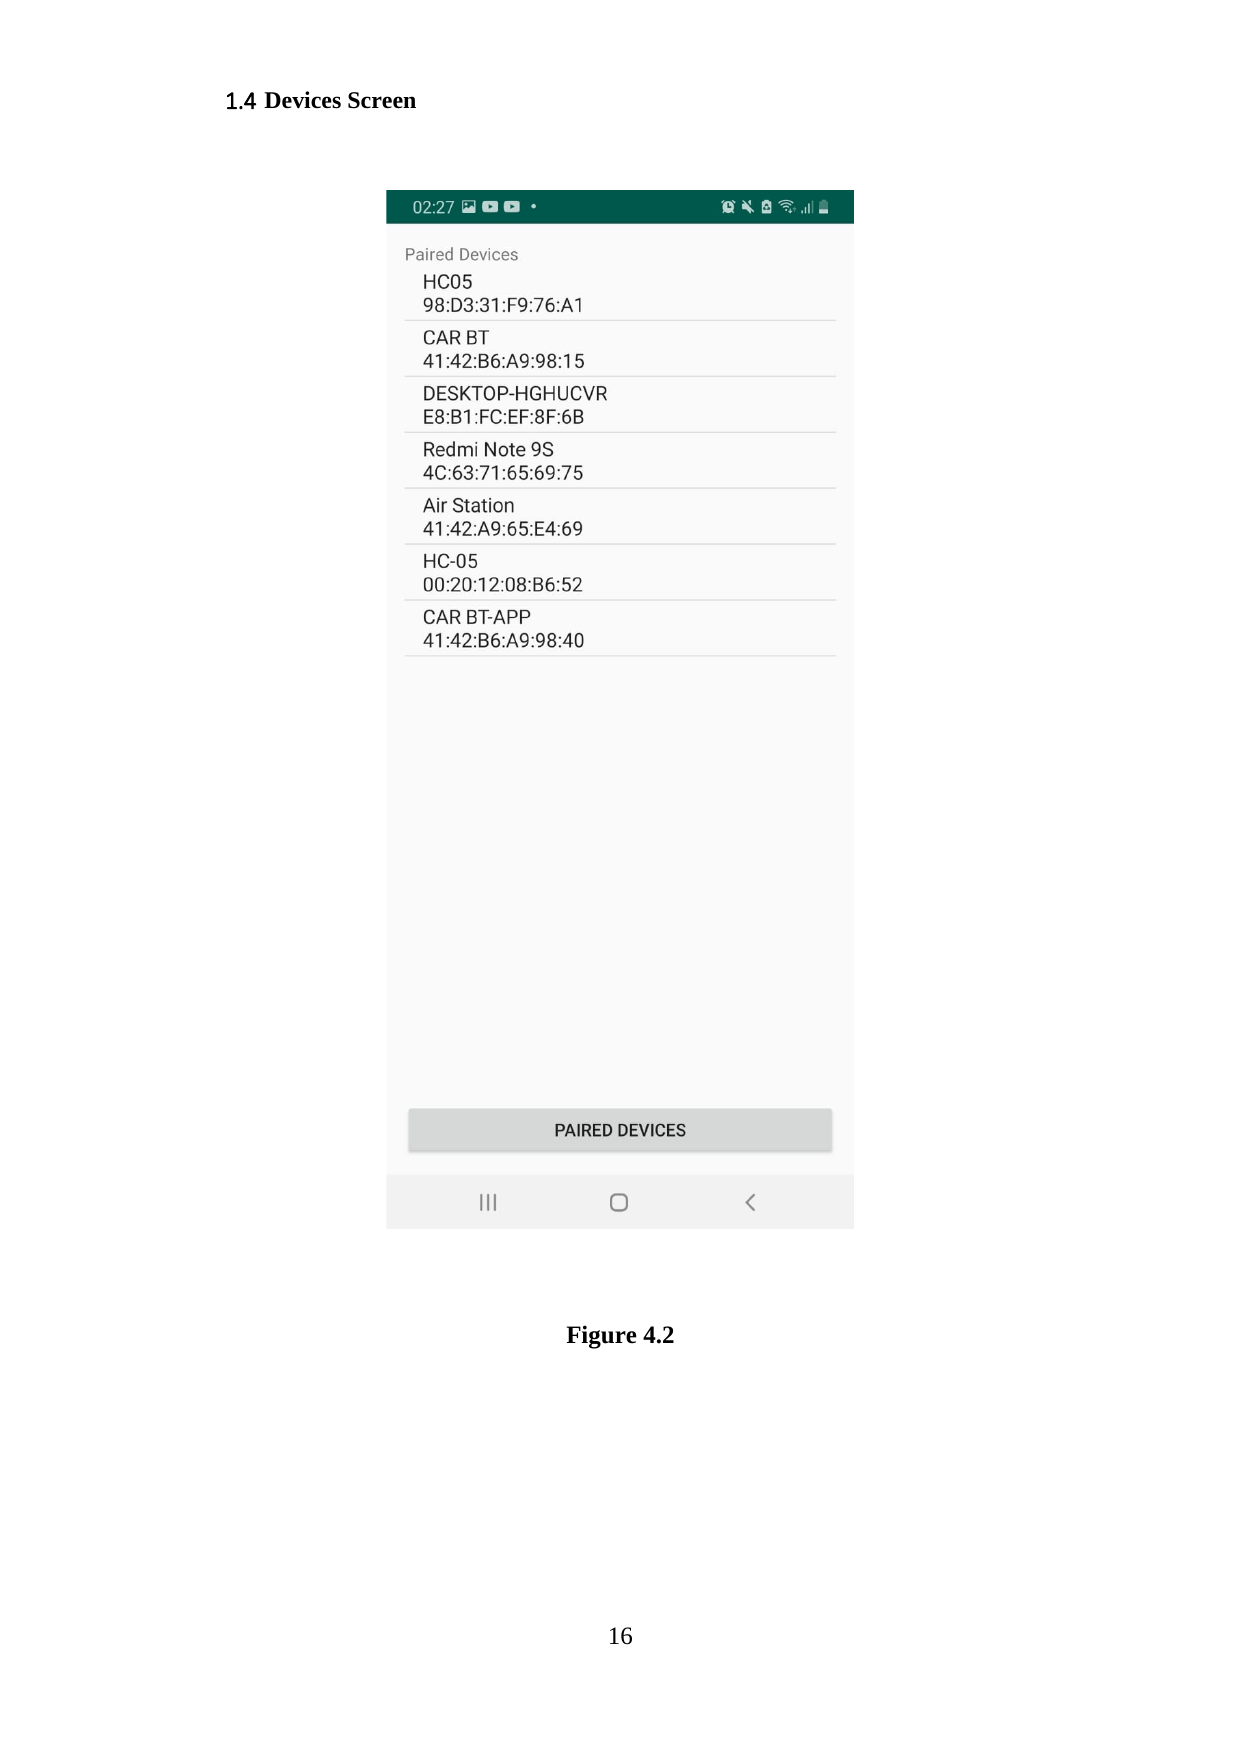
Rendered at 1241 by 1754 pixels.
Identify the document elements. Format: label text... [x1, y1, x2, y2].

subtitle Devices Screen [225, 84, 1015, 115]
text Figure 4.2 [225, 1320, 1015, 1348]
picture [386, 190, 854, 1229]
